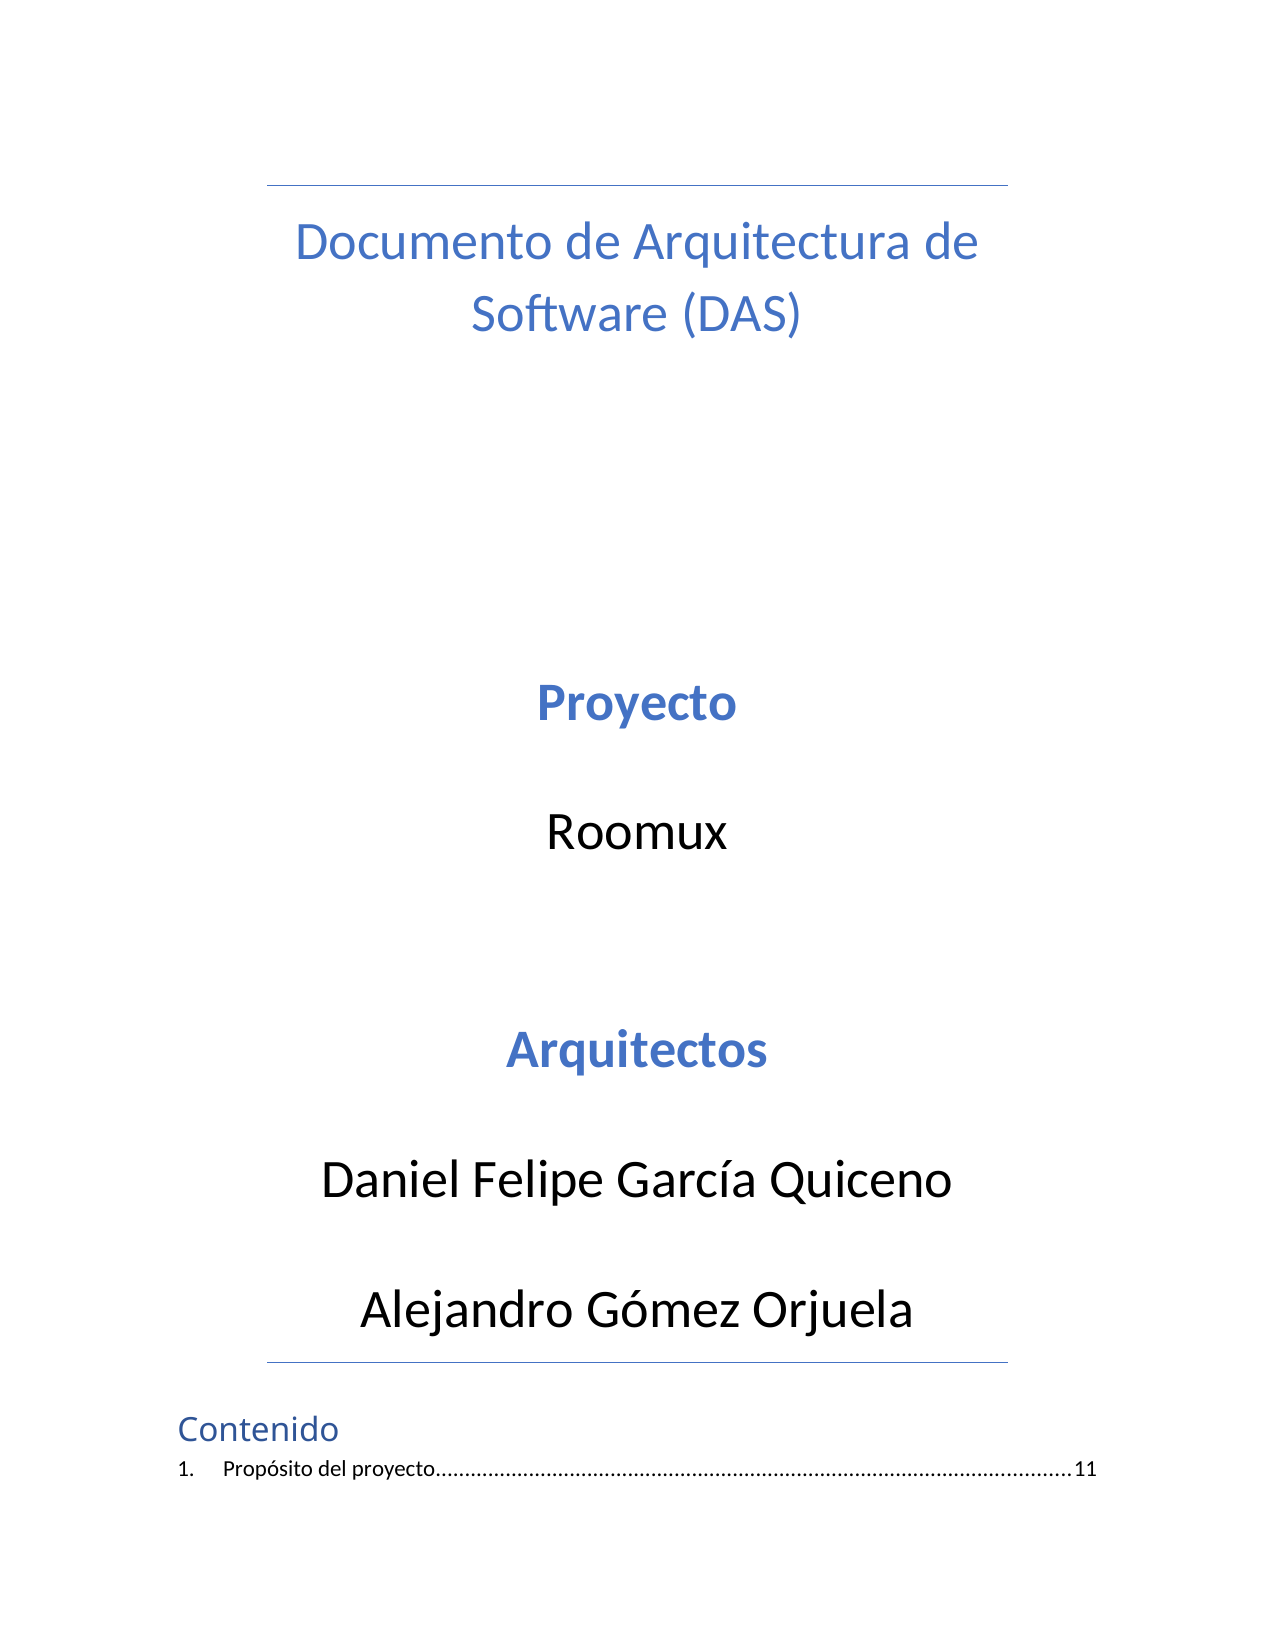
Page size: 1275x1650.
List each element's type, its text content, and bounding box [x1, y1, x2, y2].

text Alejandro Gómez Orjuela [267, 1275, 1008, 1362]
text Roomux [267, 797, 1008, 884]
text Daniel Felipe García Quiceno [267, 1145, 1008, 1232]
text Arquitectos [267, 1015, 1008, 1102]
text Documento de Arquitectura de Software (DAS) [267, 186, 1008, 365]
text Proyecto [267, 667, 1008, 754]
